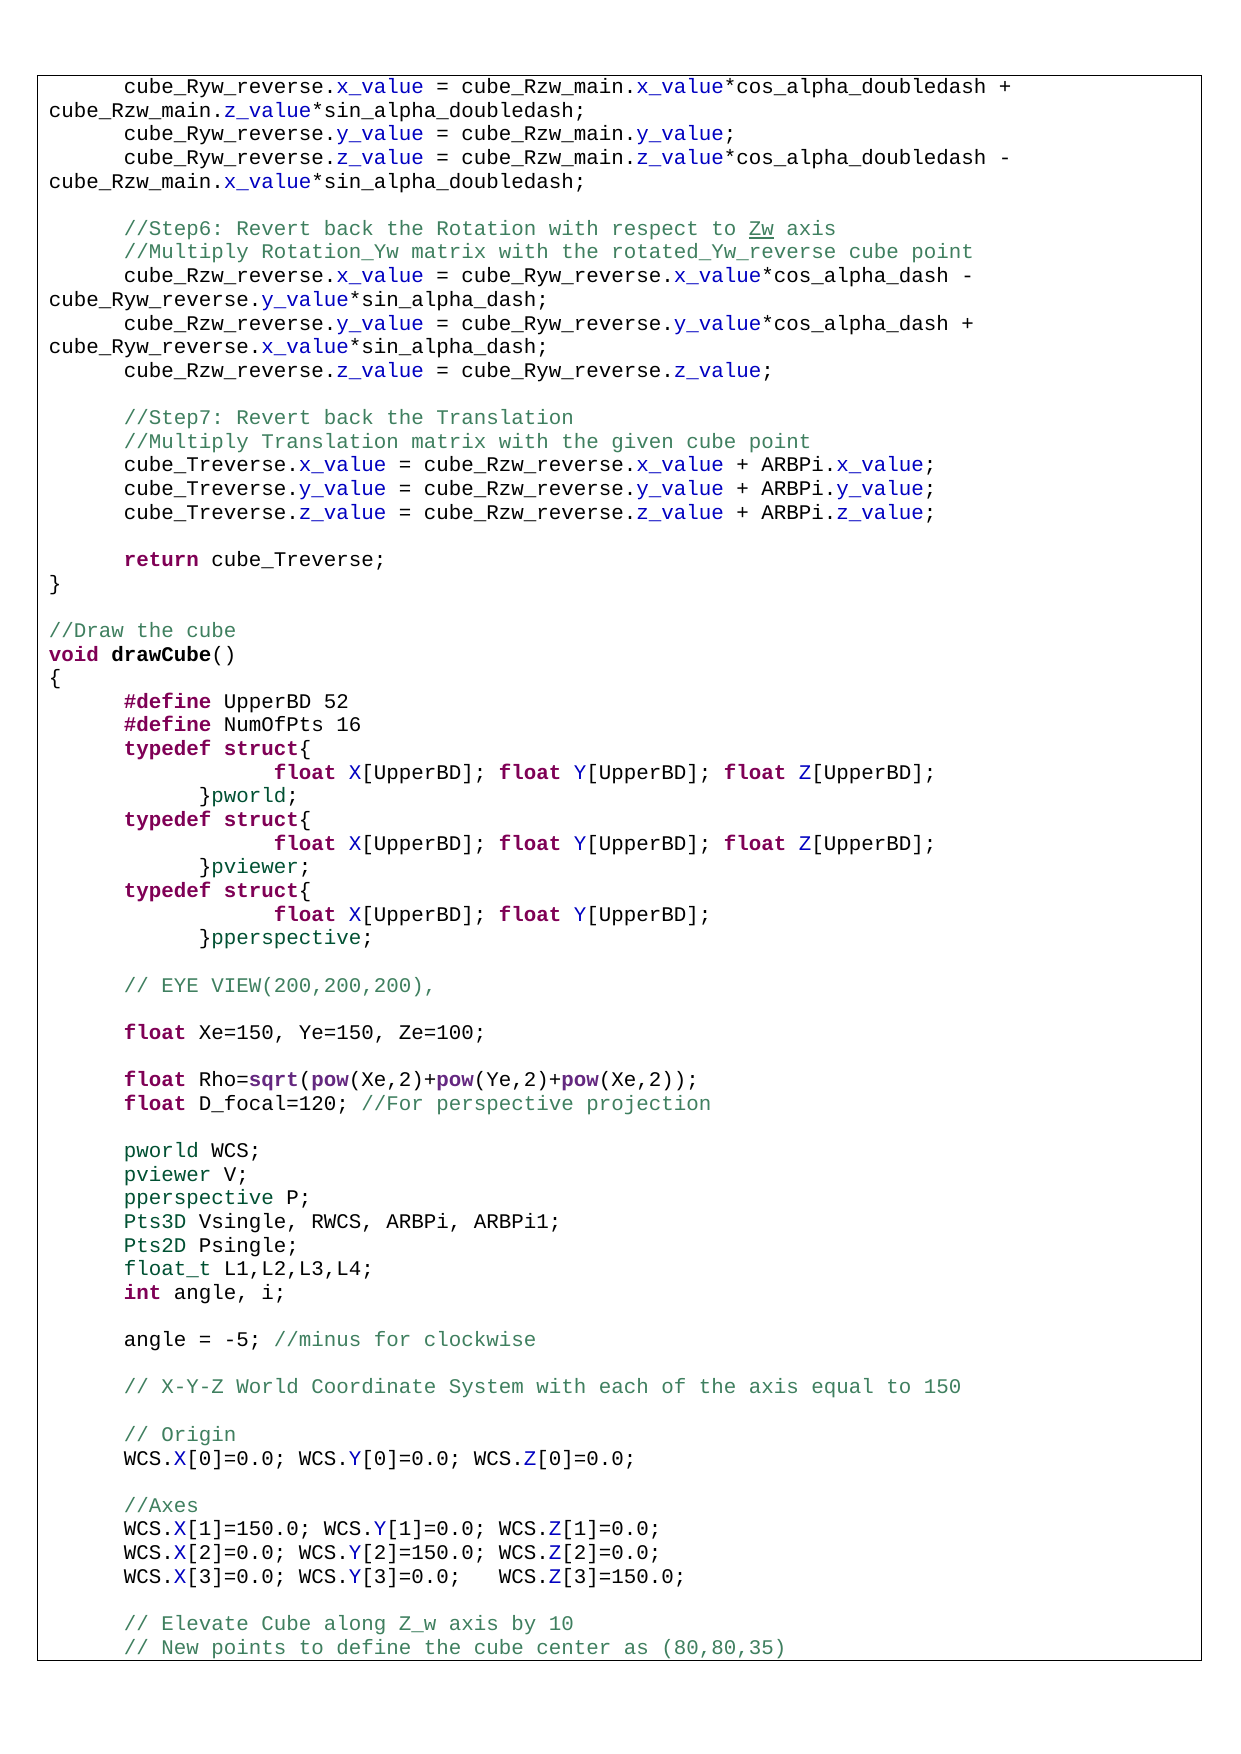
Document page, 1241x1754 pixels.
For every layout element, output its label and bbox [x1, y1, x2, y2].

table_cell [38, 76, 1201, 1660]
